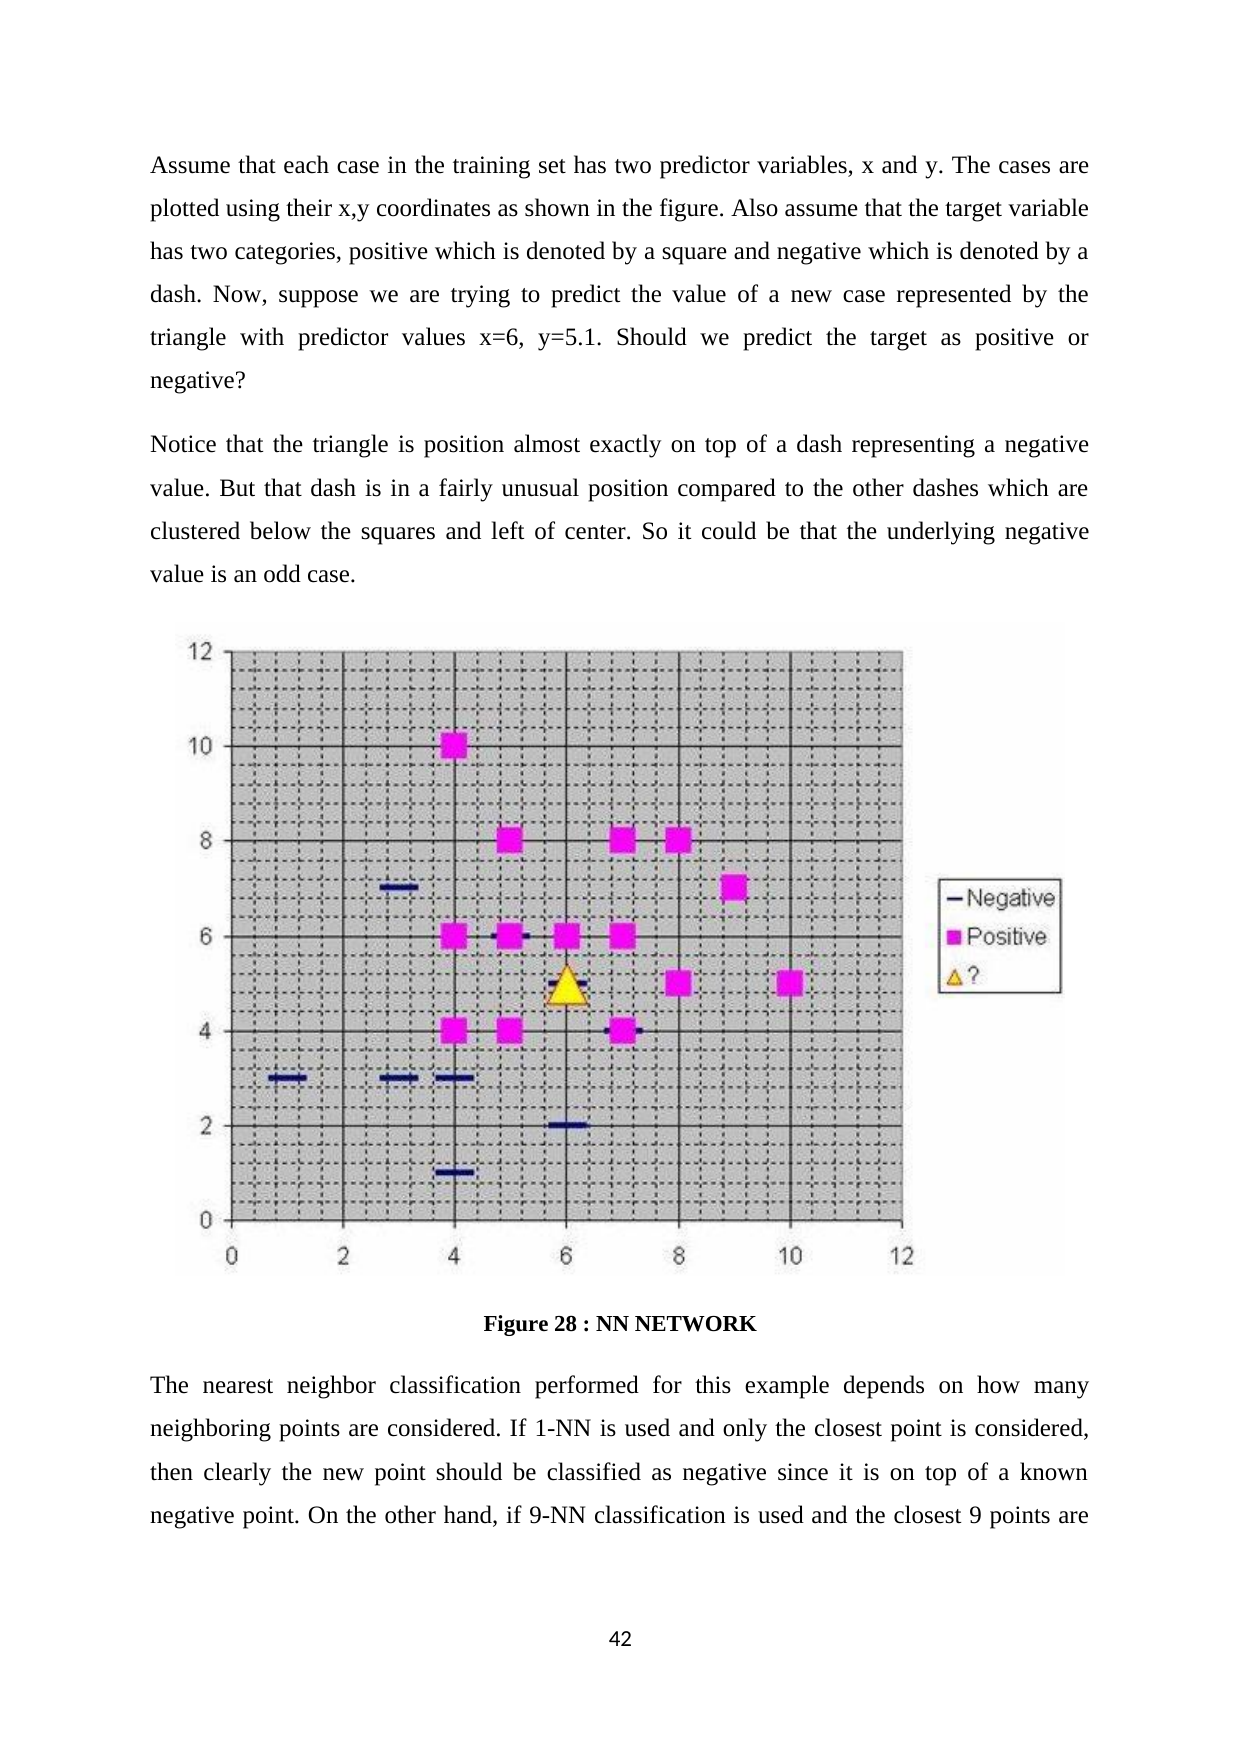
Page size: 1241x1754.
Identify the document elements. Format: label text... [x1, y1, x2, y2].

picture [175, 622, 1065, 1276]
text Notice that the triangle is position almost exactly on top of a dash representing a negative value. But that dash is in a fairly unusual position compared to the other dashes which are clustered below the squares and left of center. So it could be that the underlying negative value is an odd case. [150, 429, 1090, 588]
text Assume that each case in the training set has two predictor variables, x and y. The cases are plotted using their x,y coordinates as shown in the figure. Also assume that the target variable has two categories, positive which is denoted by a square and negative which is denoted by a dash. Now, suppose we are trying to predict the value of a new case represented by the triangle with predictor values x=6, y=5.1. Should we predict the target as positive or negative? [150, 150, 1090, 394]
text Figure 28 : NN NETWORK [150, 1310, 1090, 1336]
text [150, 1370, 1090, 1528]
